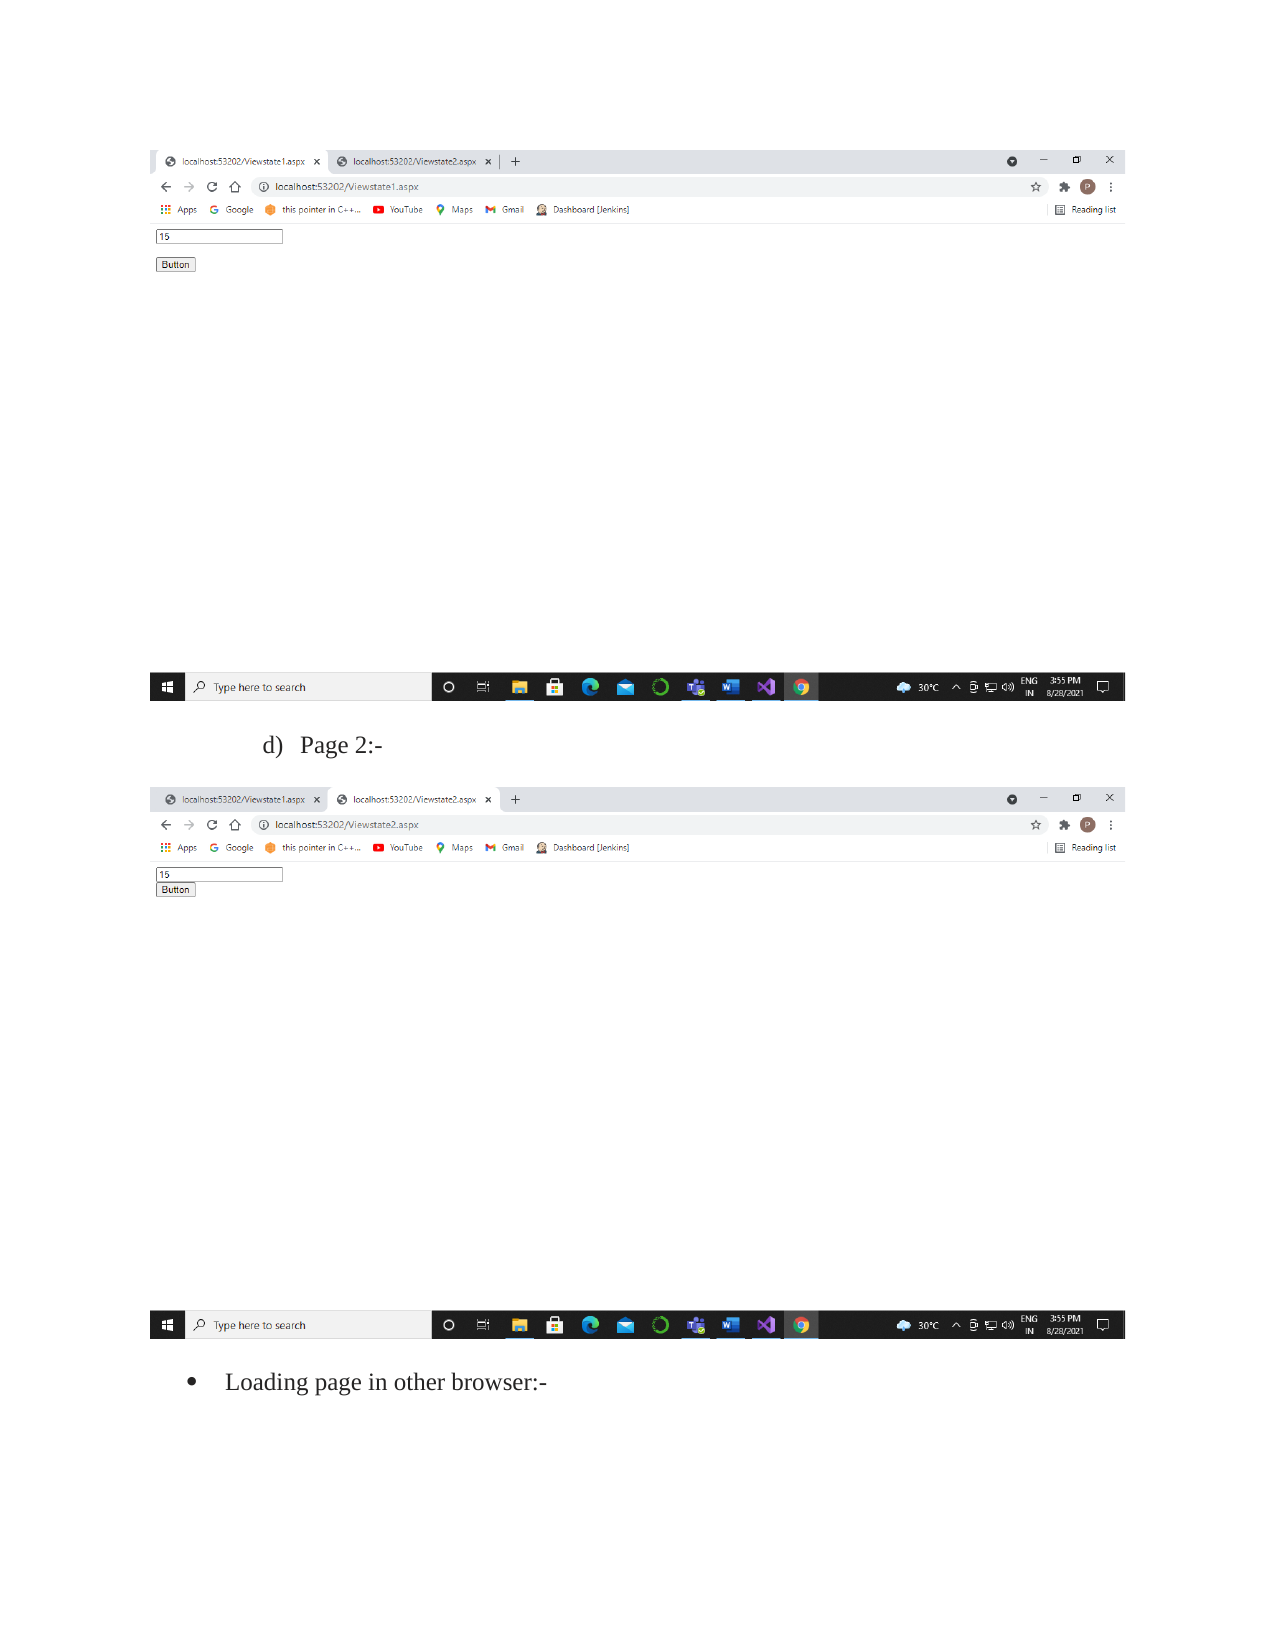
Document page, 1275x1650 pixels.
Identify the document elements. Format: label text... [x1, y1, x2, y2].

list Page 2:- [262, 730, 1125, 758]
picture [150, 787, 1125, 1339]
list Loading page in other browser:- [187, 1367, 1125, 1396]
picture [150, 150, 1125, 701]
